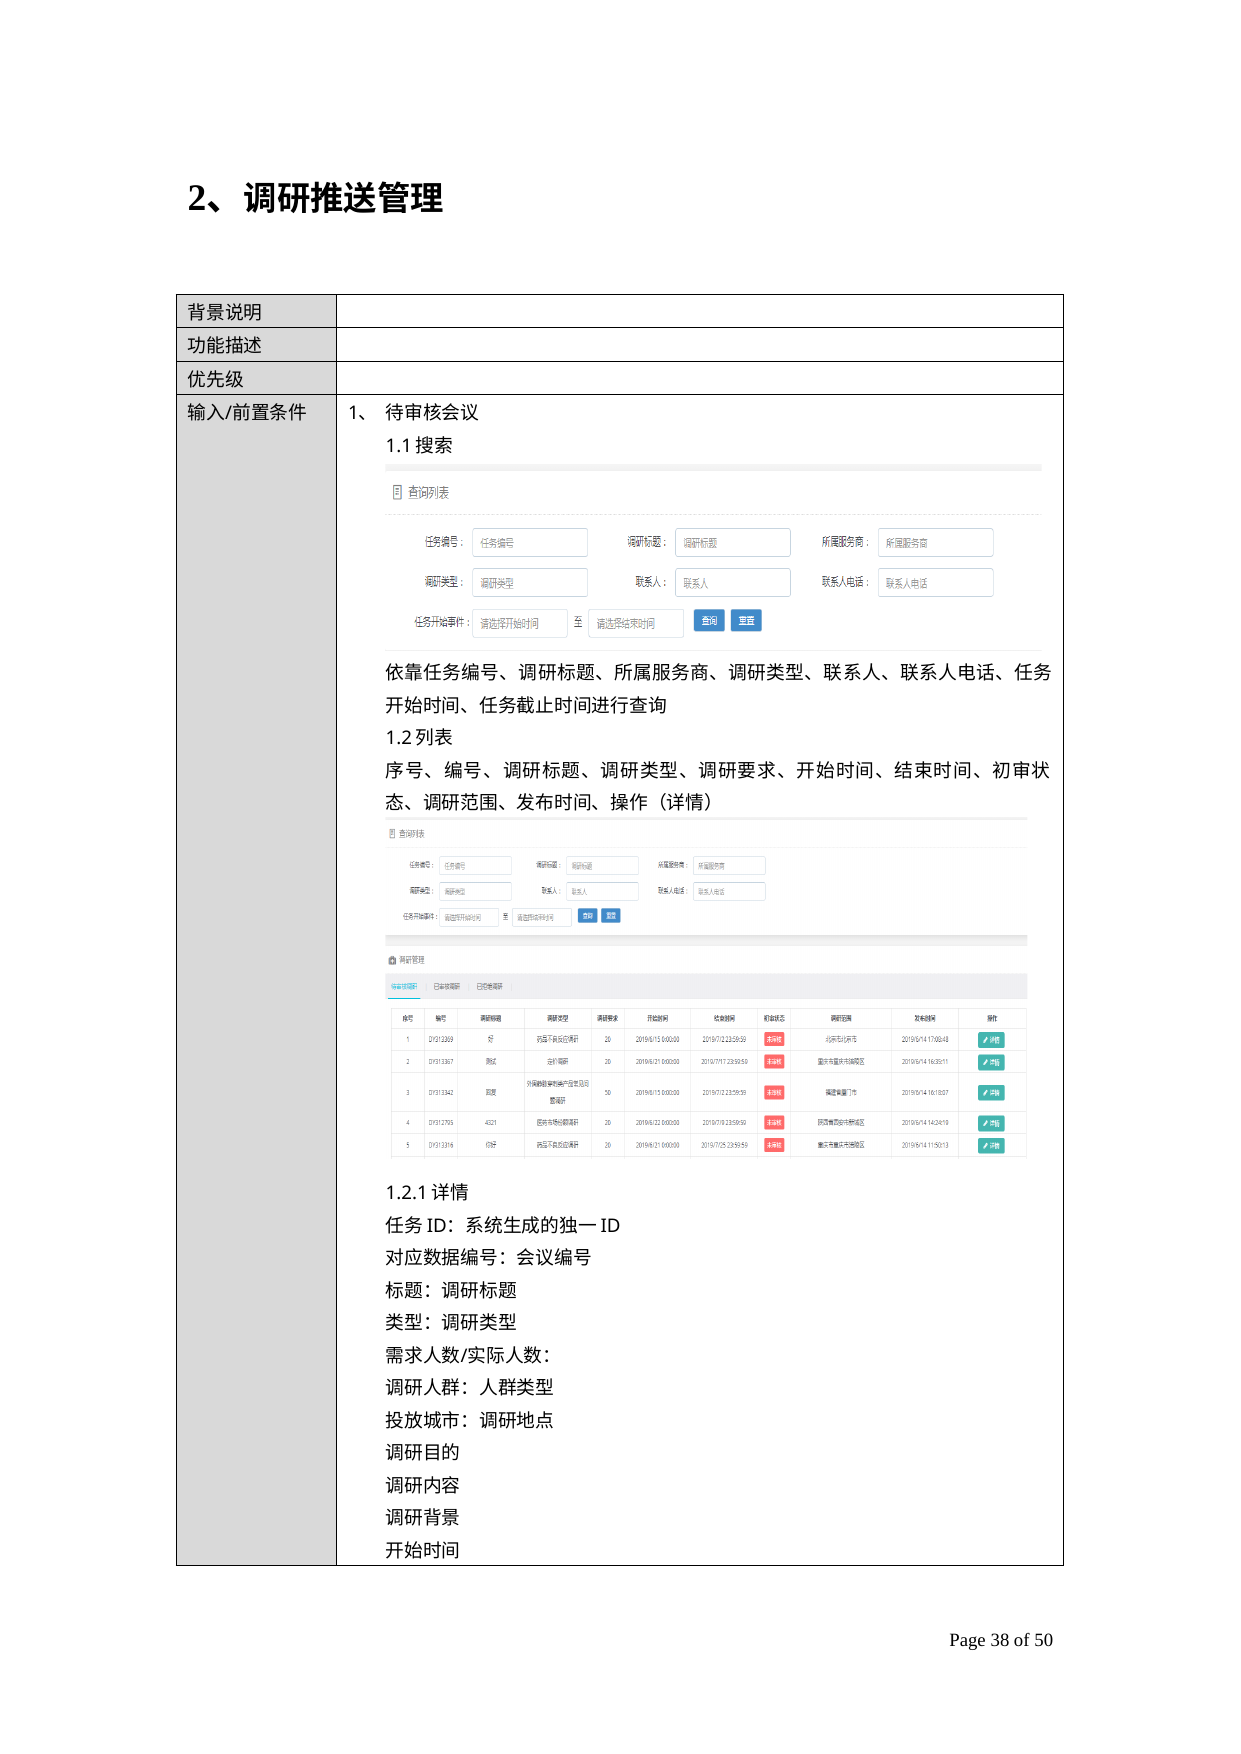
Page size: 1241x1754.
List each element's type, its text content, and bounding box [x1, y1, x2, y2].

table_header [337, 295, 1063, 327]
table_cell [337, 328, 1063, 361]
subtitle 2、调研推送管理 [187, 162, 1053, 227]
table_header 背景说明 [177, 295, 336, 327]
picture [385, 817, 1028, 1159]
table_cell 优先级 [177, 362, 336, 394]
table_cell [337, 362, 1063, 394]
table_cell 输入/前置条件 [177, 395, 336, 1565]
picture [385, 464, 1042, 651]
table_cell 功能描述 [177, 328, 336, 361]
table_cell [337, 395, 1063, 1565]
